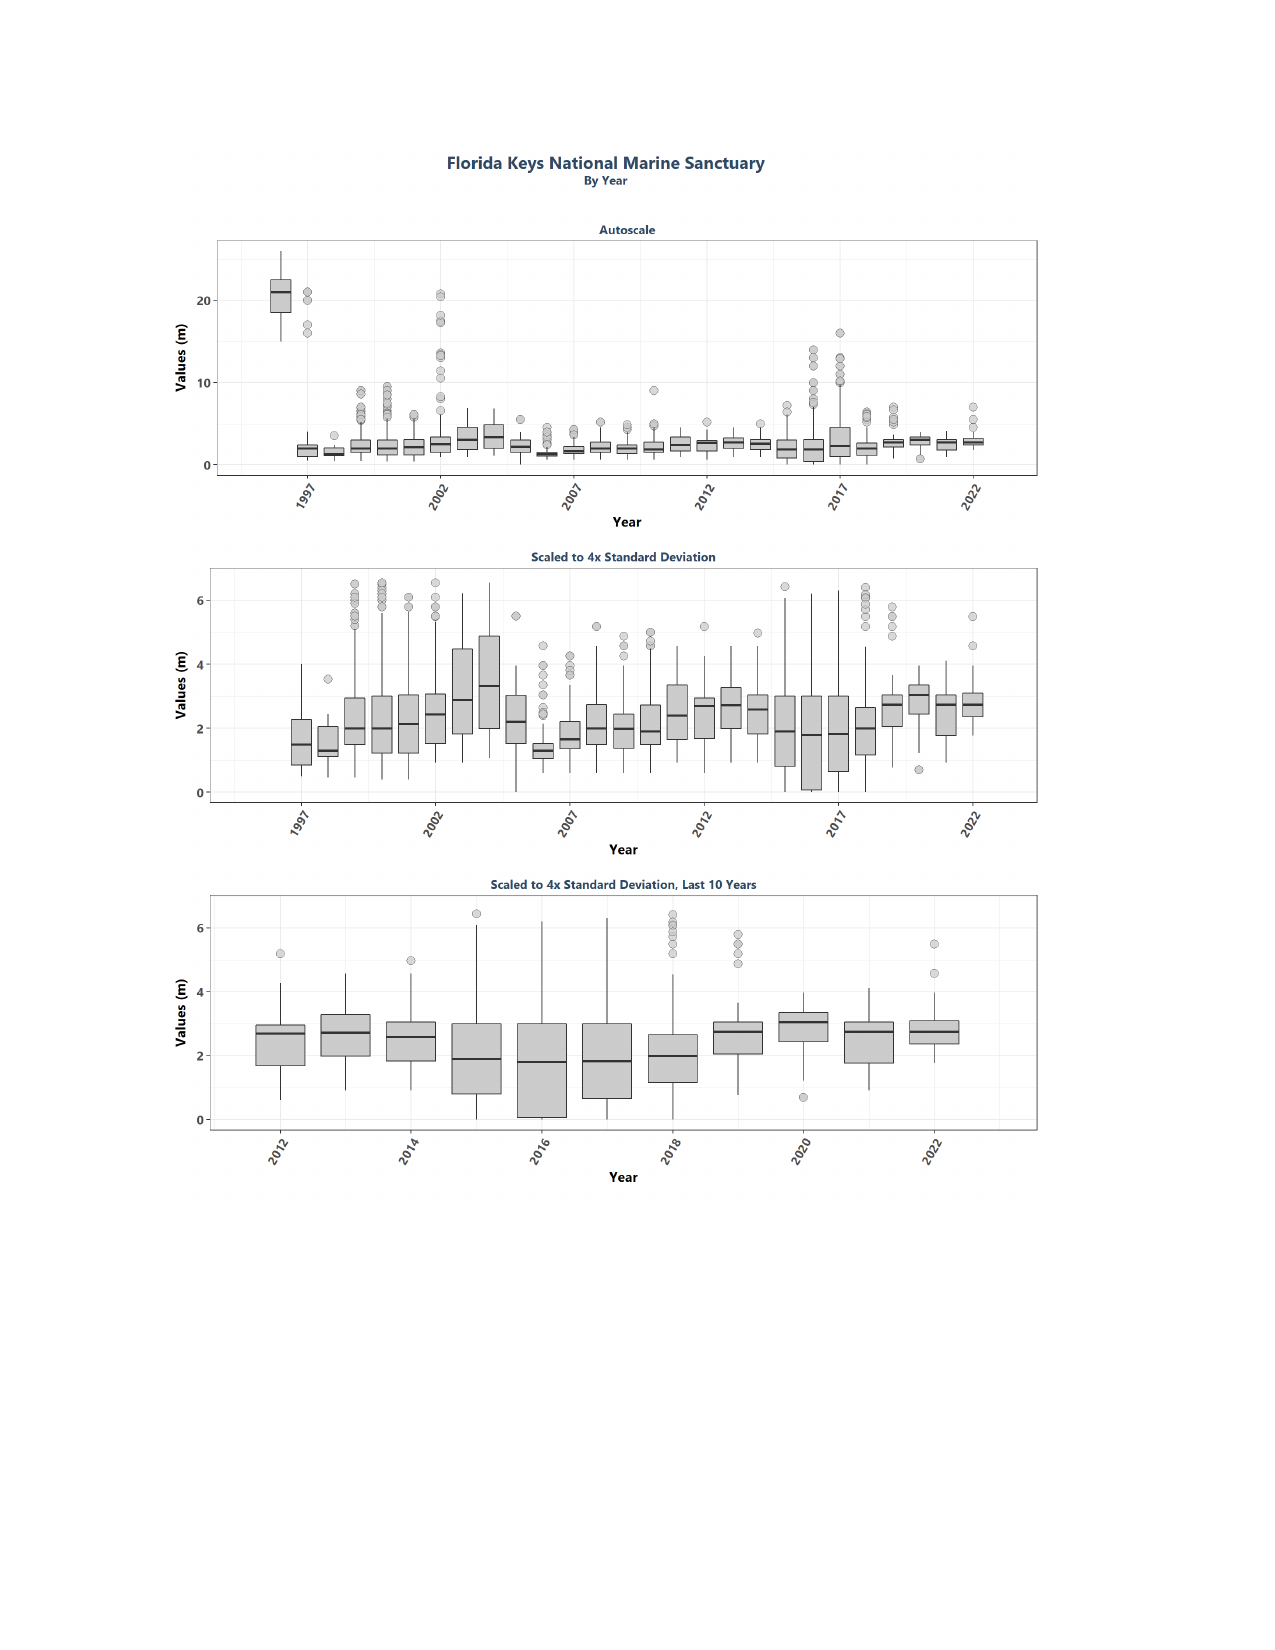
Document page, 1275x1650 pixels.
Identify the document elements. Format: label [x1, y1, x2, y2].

picture [168, 150, 1044, 1200]
